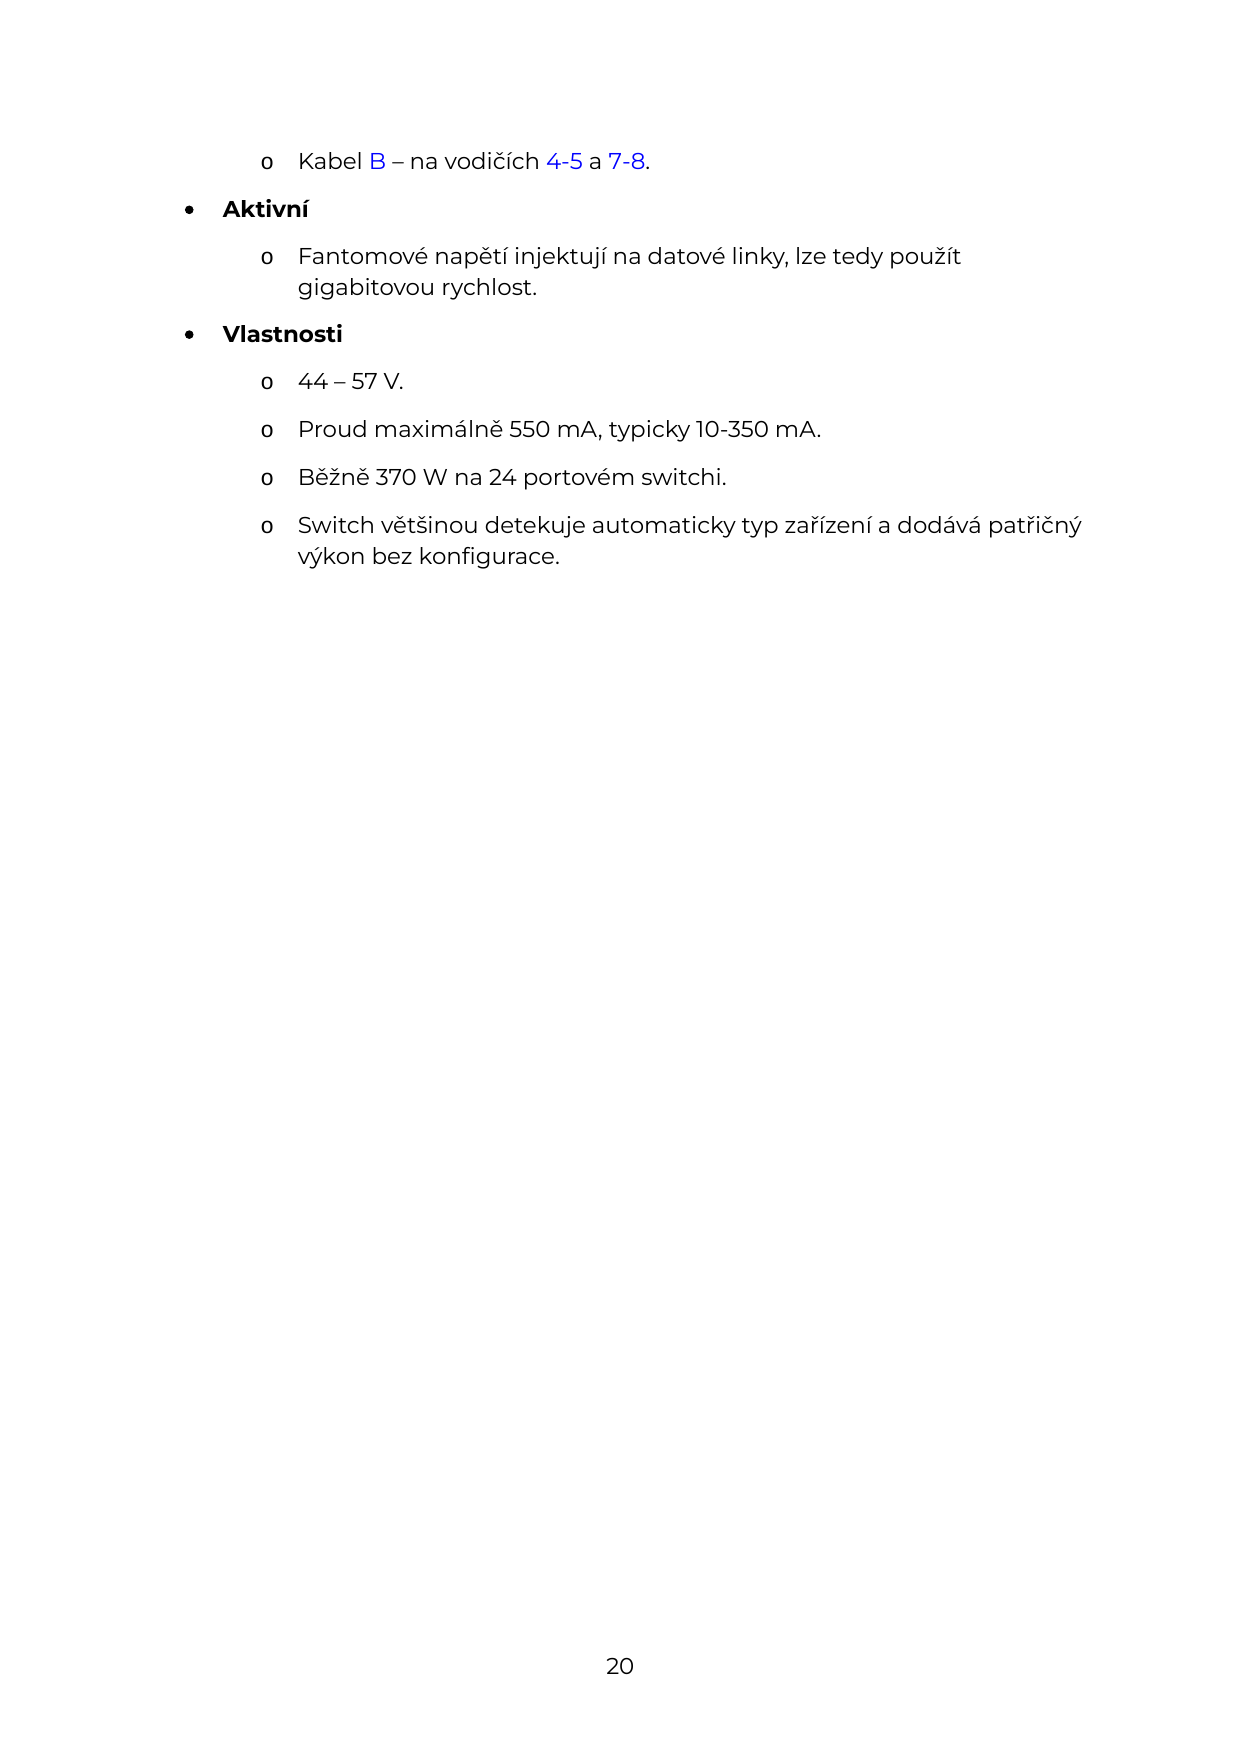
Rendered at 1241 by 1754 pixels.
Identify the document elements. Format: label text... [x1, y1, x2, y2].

list Fantomové napětí injektují na datové linky, lze tedy použít gigabitovou rychlost. [260, 242, 1093, 302]
list Switch většinou detekuje automaticky typ zařízení a dodává patřičný výkon bez konfigurace. [260, 511, 1093, 570]
list Vlastnosti [185, 320, 1093, 348]
list 44 – 57 V. [260, 367, 1093, 396]
list Běžně 370 W na 24 portovém switchi. [260, 463, 1093, 492]
list Kabel B – na vodičích 4-5 a 7-8. [260, 148, 1093, 177]
list Aktivní [185, 196, 1093, 223]
list Proud maximálně 550 mA, typicky 10-350 mA. [260, 415, 1093, 444]
